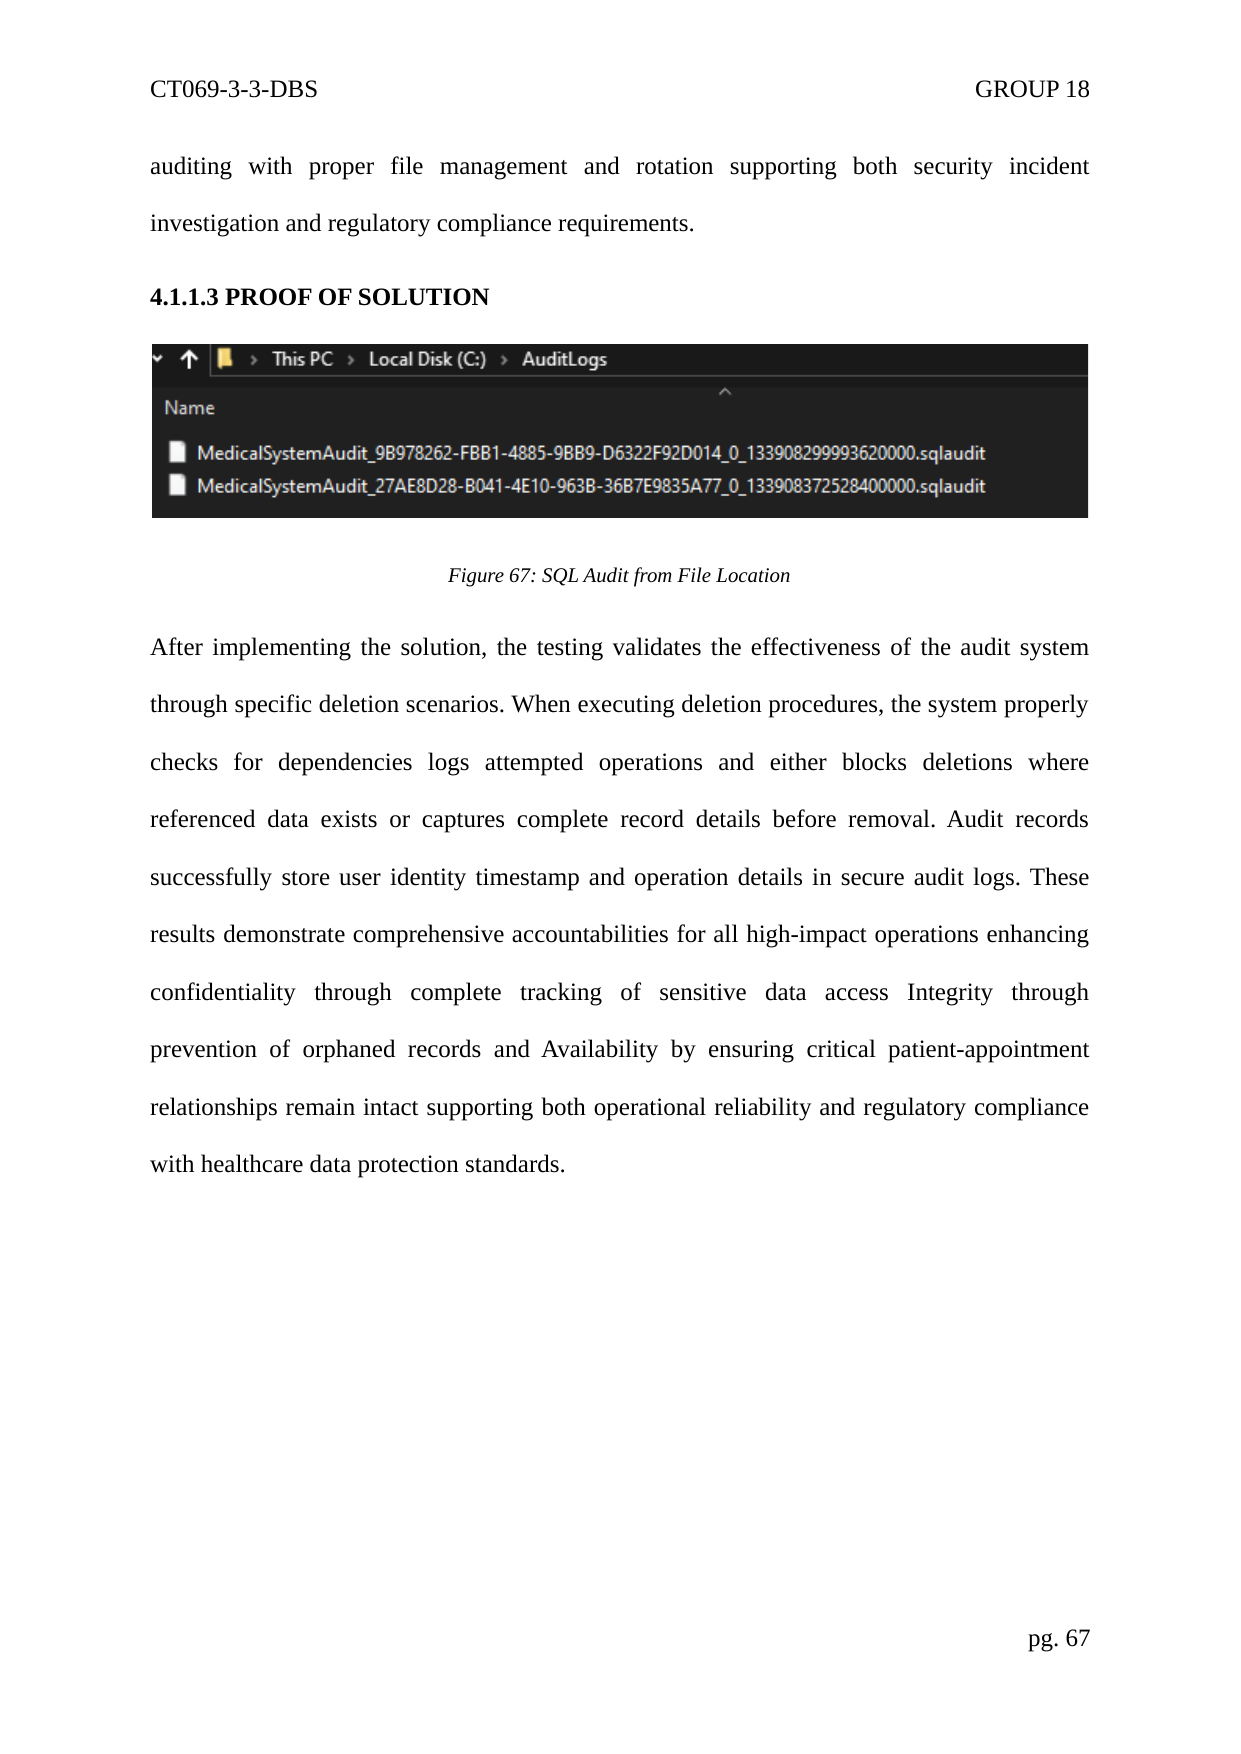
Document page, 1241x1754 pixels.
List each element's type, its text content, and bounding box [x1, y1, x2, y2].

text Figure 67: SQL Audit from File Location [150, 563, 1090, 587]
picture [152, 344, 1089, 518]
subtitle 4.1.1.3 PROOF OF SOLUTION [150, 282, 1090, 311]
text After implementing the solution, the testing validates the effectiveness of the audit system through specific deletion scenarios. When executing deletion procedures, the system properly checks for dependencies logs attempted operations and either blocks deletions where referenced data exists or captures complete record details before removal. Audit records successfully store user identity timestamp and operation details in secure audit logs. These results demonstrate comprehensive accountabilities for all high-impact operations enhancing confidentiality through complete tracking of sensitive data access Integrity through prevention of orphaned records and Availability by ensuring critical patient-appointment relationships remain intact supporting both operational reliability and regulatory compliance with healthcare data protection standards. [150, 632, 1090, 1178]
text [150, 151, 1090, 237]
